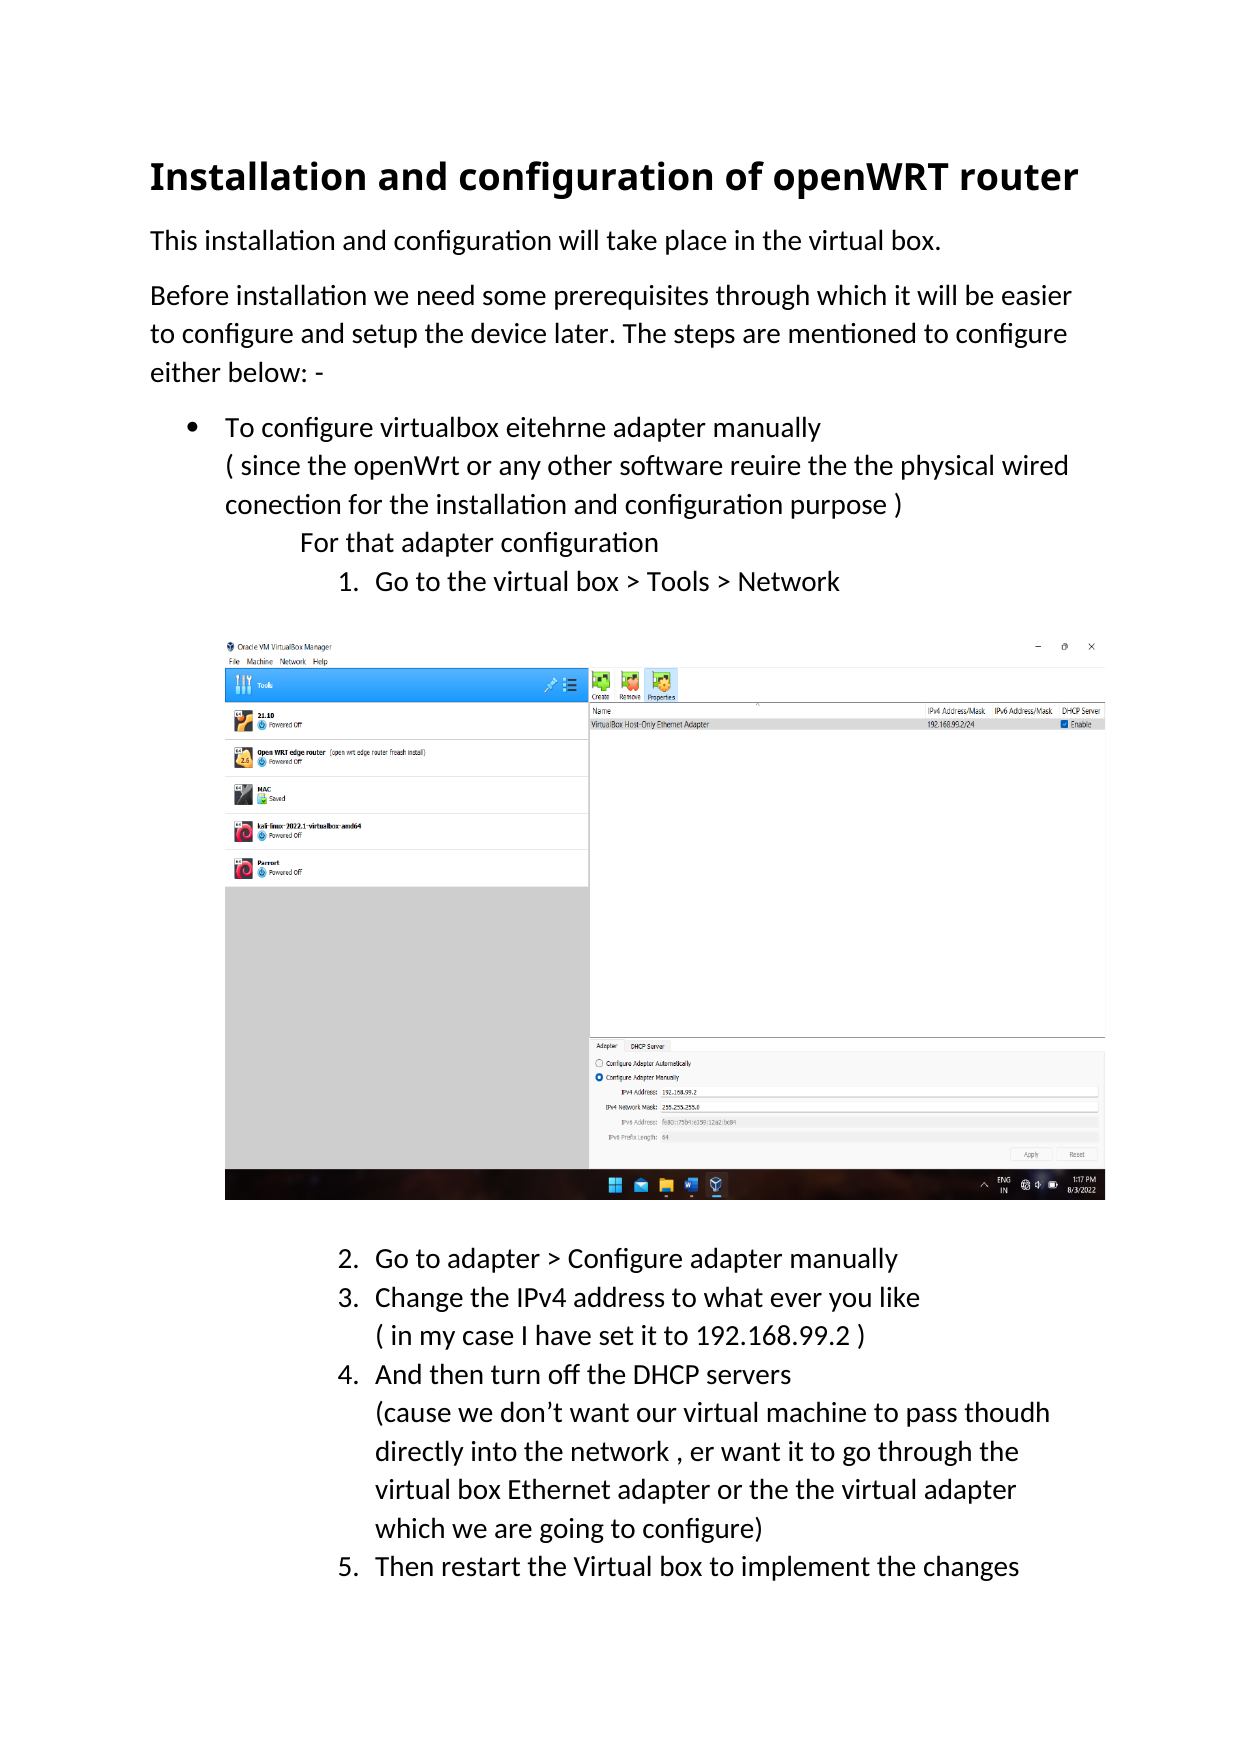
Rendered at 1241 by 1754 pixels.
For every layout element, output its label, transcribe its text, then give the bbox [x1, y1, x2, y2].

list Go to adapter > Configure adapter manually [337, 1241, 1090, 1276]
list ( since the openWrt or any other software reuire the the physical wired conection for the installation and configuration purpose ) [225, 447, 1090, 521]
text Before installation we need some prerequisites through which it will be easier to configure and setup the device later. The steps are mentioned to configure either below: - [150, 277, 1090, 389]
list (cause we don’t want our virtual machine to pass thoudh directly into the network , er want it to go through the virtual box Ethernet adapter or the the virtual adapter which we are going to configure) [375, 1394, 1090, 1545]
list To configure virtualbox eitehrne adapter manually [187, 409, 1090, 444]
list For that adapter configuration [225, 524, 1090, 560]
list And then turn off the DHCP servers [337, 1356, 1090, 1392]
list Change the IPv4 address to what ever you like [337, 1279, 1090, 1315]
picture [225, 639, 1106, 1200]
text This installation and configuration will take place in the virtual box. [150, 222, 1090, 257]
list ( in my case I have set it to 192.168.99.2 ) [375, 1317, 1090, 1353]
list Go to the virtual box > Tools > Network [337, 563, 1090, 598]
text Installation and configuration of openWRT router [150, 150, 1090, 201]
list Then restart the Virtual box to implement the changes [337, 1548, 1090, 1584]
